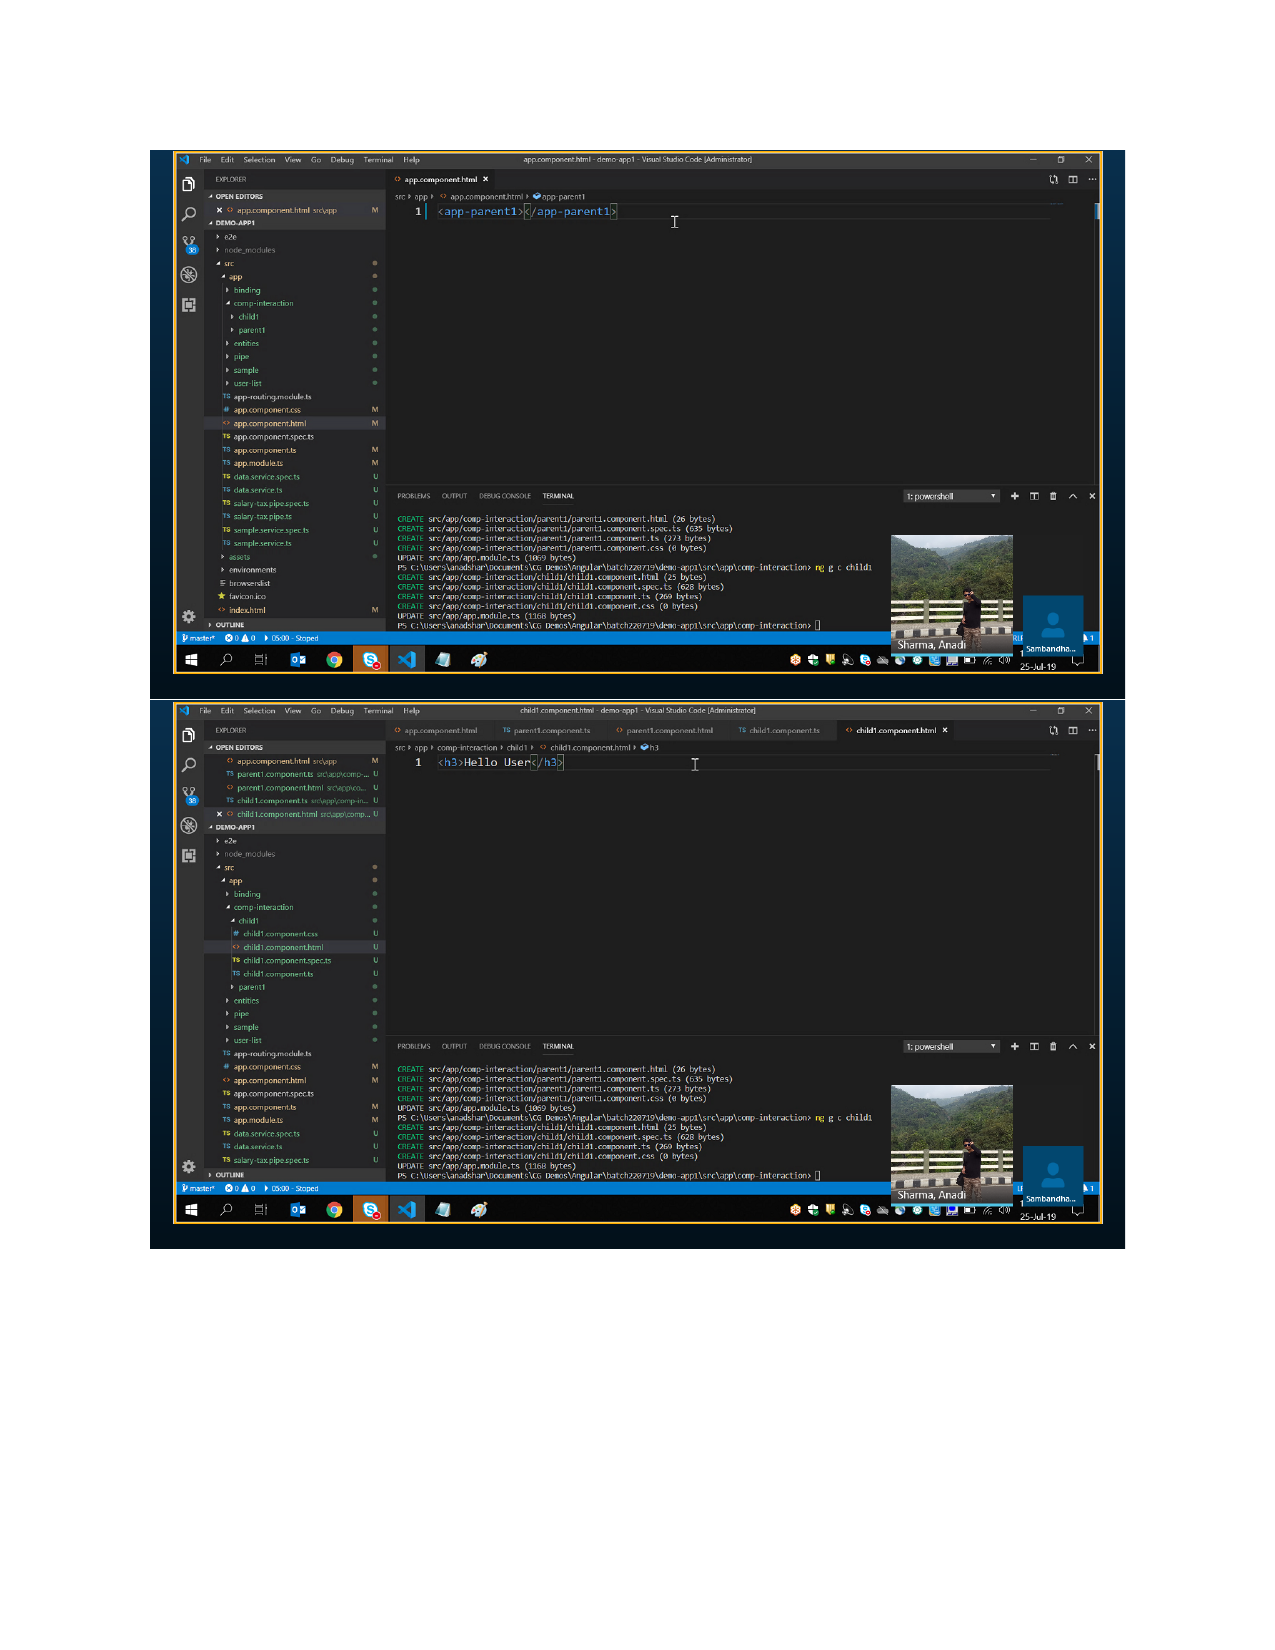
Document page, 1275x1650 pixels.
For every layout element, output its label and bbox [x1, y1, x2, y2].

picture [150, 150, 1125, 699]
picture [150, 700, 1125, 1249]
